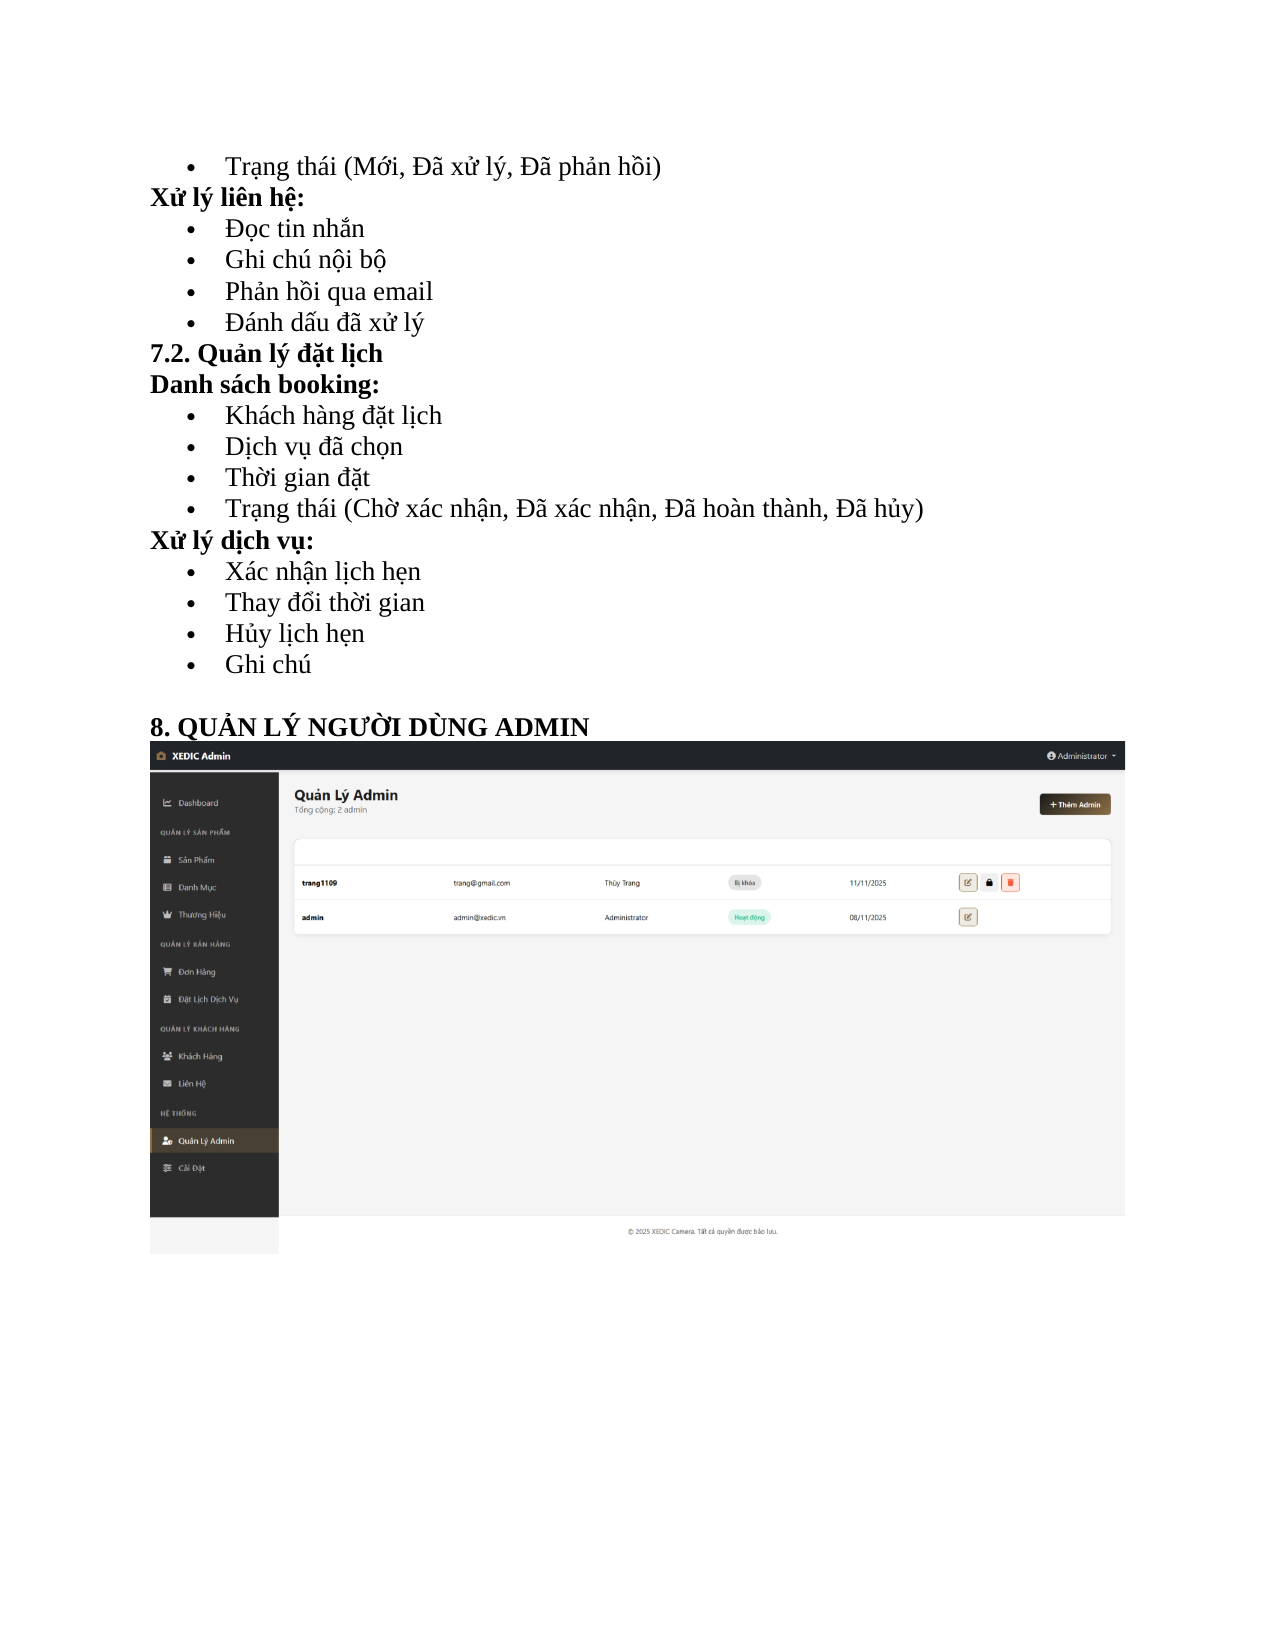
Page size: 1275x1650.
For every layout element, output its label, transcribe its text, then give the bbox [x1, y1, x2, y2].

list Trạng thái (Chờ xác nhận, Đã xác nhận, Đã hoàn thành, Đã hủy) [187, 493, 1125, 524]
list Ghi chú [187, 648, 1125, 679]
picture [150, 741, 1125, 1254]
text 7.2. Quản lý đặt lịch [150, 337, 1125, 368]
list Xác nhận lịch hẹn [187, 555, 1125, 586]
list Dịch vụ đã chọn [187, 430, 1125, 461]
list Hủy lịch hẹn [187, 617, 1125, 648]
text Xử lý dịch vụ: [150, 524, 1125, 555]
text Xử lý liên hệ: [150, 181, 1125, 212]
list Ghi chú nội bộ [187, 243, 1125, 274]
list Khách hàng đặt lịch [187, 399, 1125, 430]
list Trạng thái (Mới, Đã xử lý, Đã phản hồi) [187, 150, 1125, 181]
list Thời gian đặt [187, 461, 1125, 493]
text 8. QUẢN LÝ NGƯỜI DÙNG ADMIN [150, 711, 1125, 741]
list Đánh dấu đã xử lý [187, 306, 1125, 337]
list Phản hồi qua email [187, 274, 1125, 306]
text Danh sách booking: [150, 368, 1125, 399]
list Đọc tin nhắn [187, 212, 1125, 243]
list Thay đổi thời gian [187, 586, 1125, 617]
